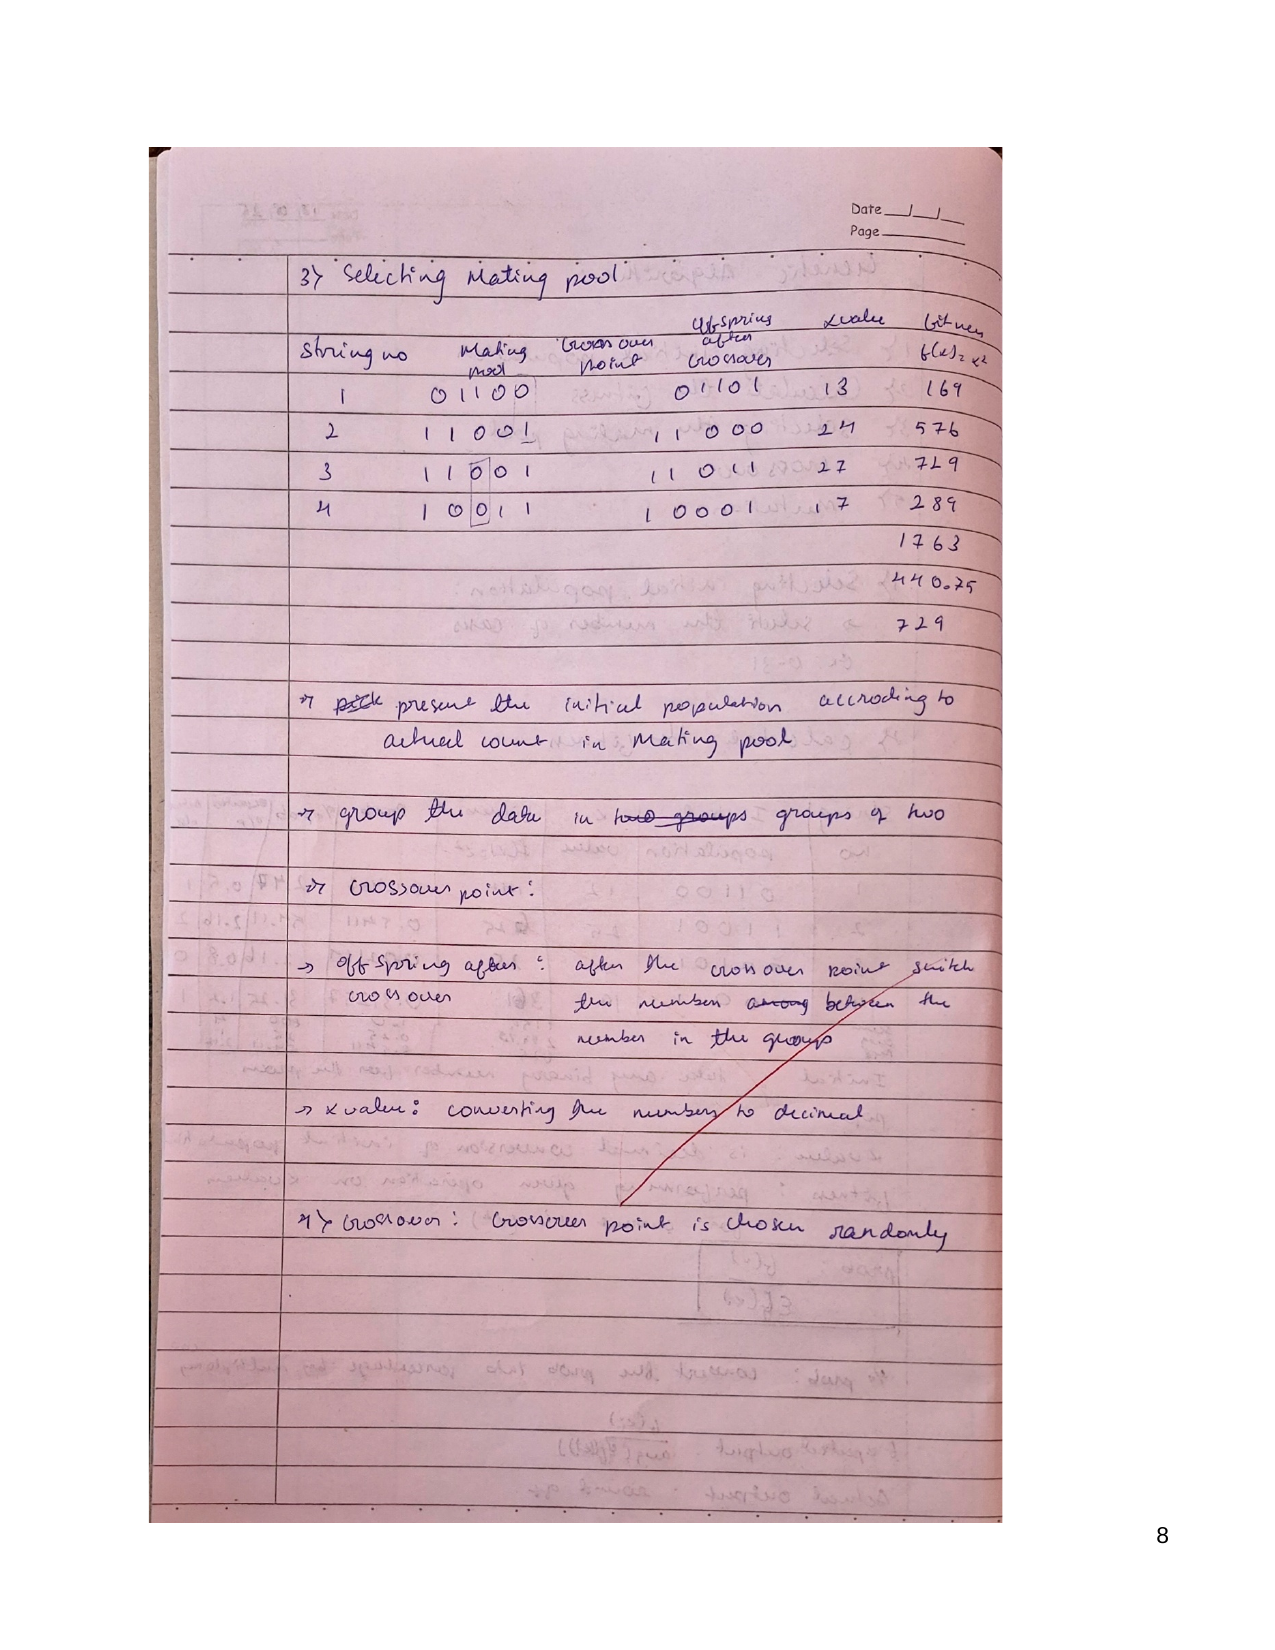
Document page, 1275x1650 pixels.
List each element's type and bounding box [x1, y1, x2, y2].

picture [148, 147, 1003, 1523]
